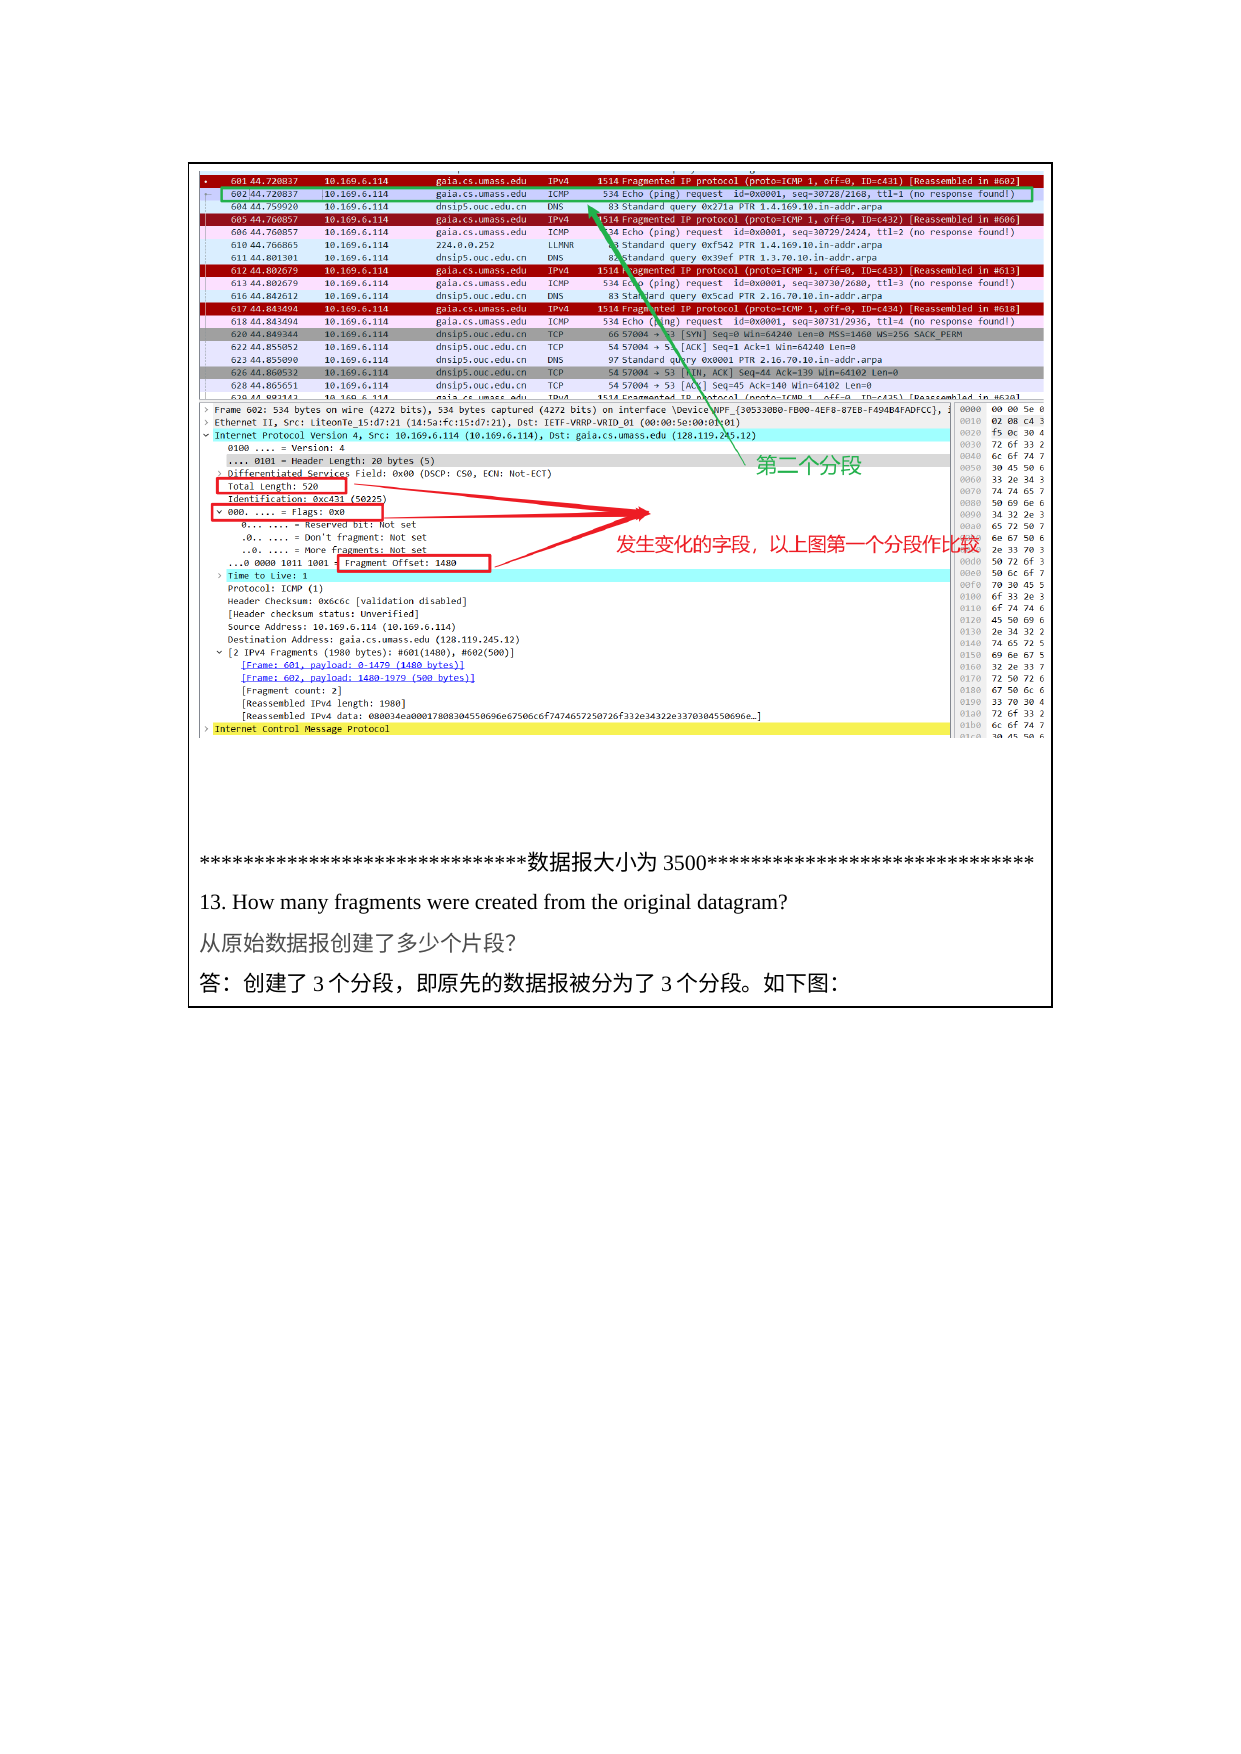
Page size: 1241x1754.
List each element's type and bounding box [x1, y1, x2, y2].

table_cell [189, 164, 1051, 1006]
picture [199, 171, 1044, 738]
